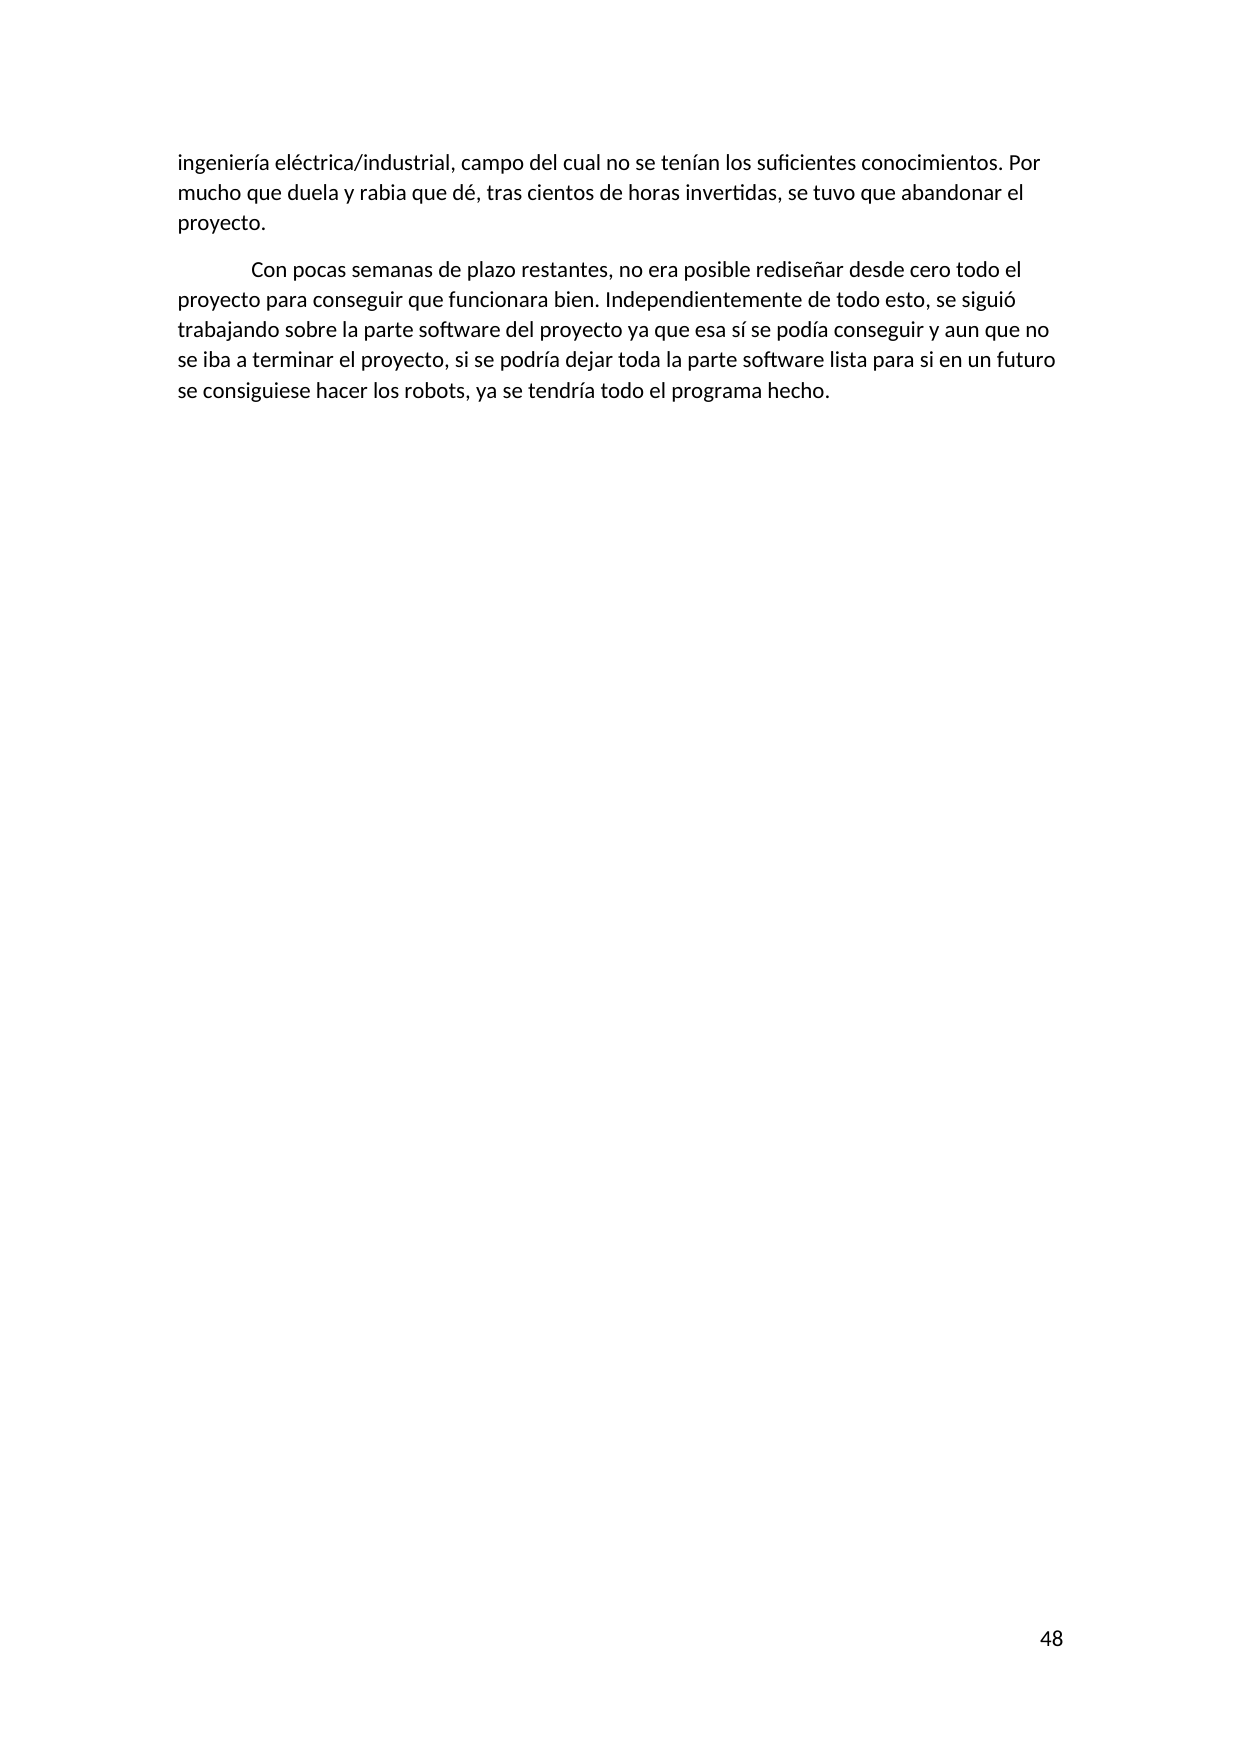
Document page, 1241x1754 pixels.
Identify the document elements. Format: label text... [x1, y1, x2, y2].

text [177, 148, 1063, 206]
text Con pocas semanas de plazo restantes, no era posible rediseñar desde cero todo el proyecto para conseguir que funcionara bien. Independientemente de todo esto, se siguió trabajando sobre la parte software del proyecto ya que esa sí se podía conseguir y aun que no se iba a terminar el proyecto, si se podría dejar toda la parte software lista para si en un futuro se consiguiese hacer los robots, ya se tendría todo el programa hecho. [177, 225, 1063, 373]
